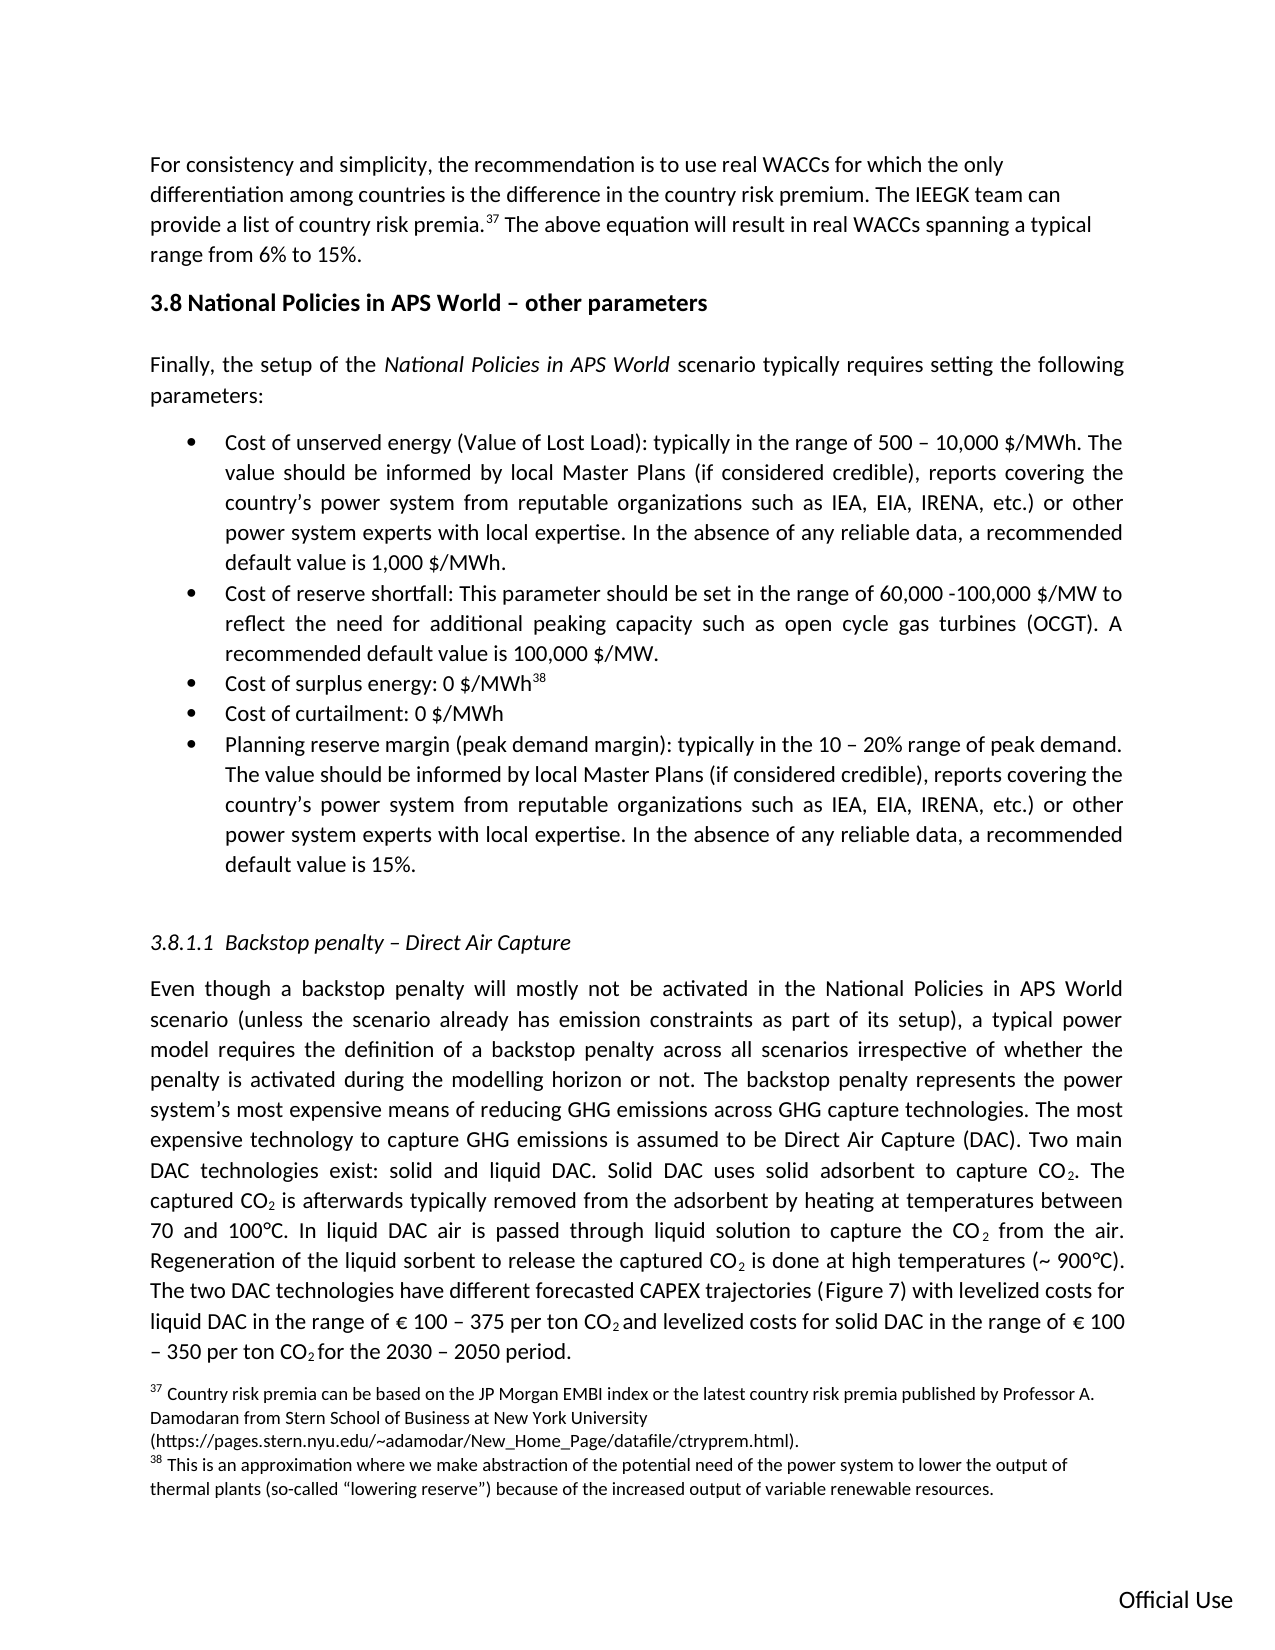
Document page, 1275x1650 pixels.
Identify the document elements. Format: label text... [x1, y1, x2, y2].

list Cost of unserved energy (Value of Lost Load): typically in the range of 500 – 10,000 $/MWh. The value should be informed by local Master Plans (if considered credible), reports covering the country’s power system from reputable organizations such as IEA, EIA, IRENA, etc.) or other power system experts with local expertise. In the absence of any reliable data, a recommended default value is 1,000 $/MWh. [187, 428, 1125, 577]
subtitle Backstop penalty – Direct Air Capture [150, 928, 1125, 956]
text Even though a backstop penalty will mostly not be activated in the National Policies in APS World scenario (unless the scenario already has emission constraints as part of its setup), a typical power model requires the definition of a backstop penalty across all scenarios irrespective of whether the penalty is activated during the modelling horizon or not. The backstop penalty represents the power system’s most expensive means of reducing GHG emissions across GHG capture technologies. The most expensive technology to capture GHG emissions is assumed to be Direct Air Capture (DAC). Two main DAC technologies exist: solid and liquid DAC. Solid DAC uses solid adsorbent to capture CO2. The captured CO2 is afterwards typically removed from the adsorbent by heating at temperatures between 70 and 100°C. In liquid DAC air is passed through liquid solution to capture the CO2 from the air. Regeneration of the liquid sorbent to release the captured CO2 is done at high temperatures (~ 900°C). The two DAC technologies have different forecasted CAPEX trajectories (Figure 7) with levelized costs for liquid DAC in the range of € 100 – 375 per ton CO2 and levelized costs for solid DAC in the range of € 100 – 350 per ton CO2 for the 2030 – 2050 period. [150, 974, 1125, 1365]
list Cost of curtailment: 0 $/MWh [187, 699, 1125, 728]
list Cost of surplus energy: 0 $/MWh [187, 669, 1125, 697]
text For consistency and simplicity, the recommendation is to use real WACCs for which the only differentiation among countries is the difference in the country risk premium. The IEEGK team can provide a list of country risk premia. The above equation will result in real WACCs spanning a typical range from 6% to 15%. [150, 150, 1125, 269]
list Cost of reserve shortfall: This parameter should be set in the range of 60,000 -100,000 $/MW to reflect the need for additional peaking capacity such as open cycle gas turbines (OCGT). A recommended default value is 100,000 $/MW. [187, 579, 1125, 667]
text Finally, the setup of the National Policies in APS World scenario typically requires setting the following parameters: [150, 351, 1125, 409]
list Planning reserve margin (peak demand margin): typically in the 10 – 20% range of peak demand. The value should be informed by local Master Plans (if considered credible), reports covering the country’s power system from reputable organizations such as IEA, EIA, IRENA, etc.) or other power system experts with local expertise. In the absence of any reliable data, a recommended default value is 15%. [187, 730, 1125, 879]
subtitle National Policies in APS World – other parameters [150, 287, 1125, 318]
